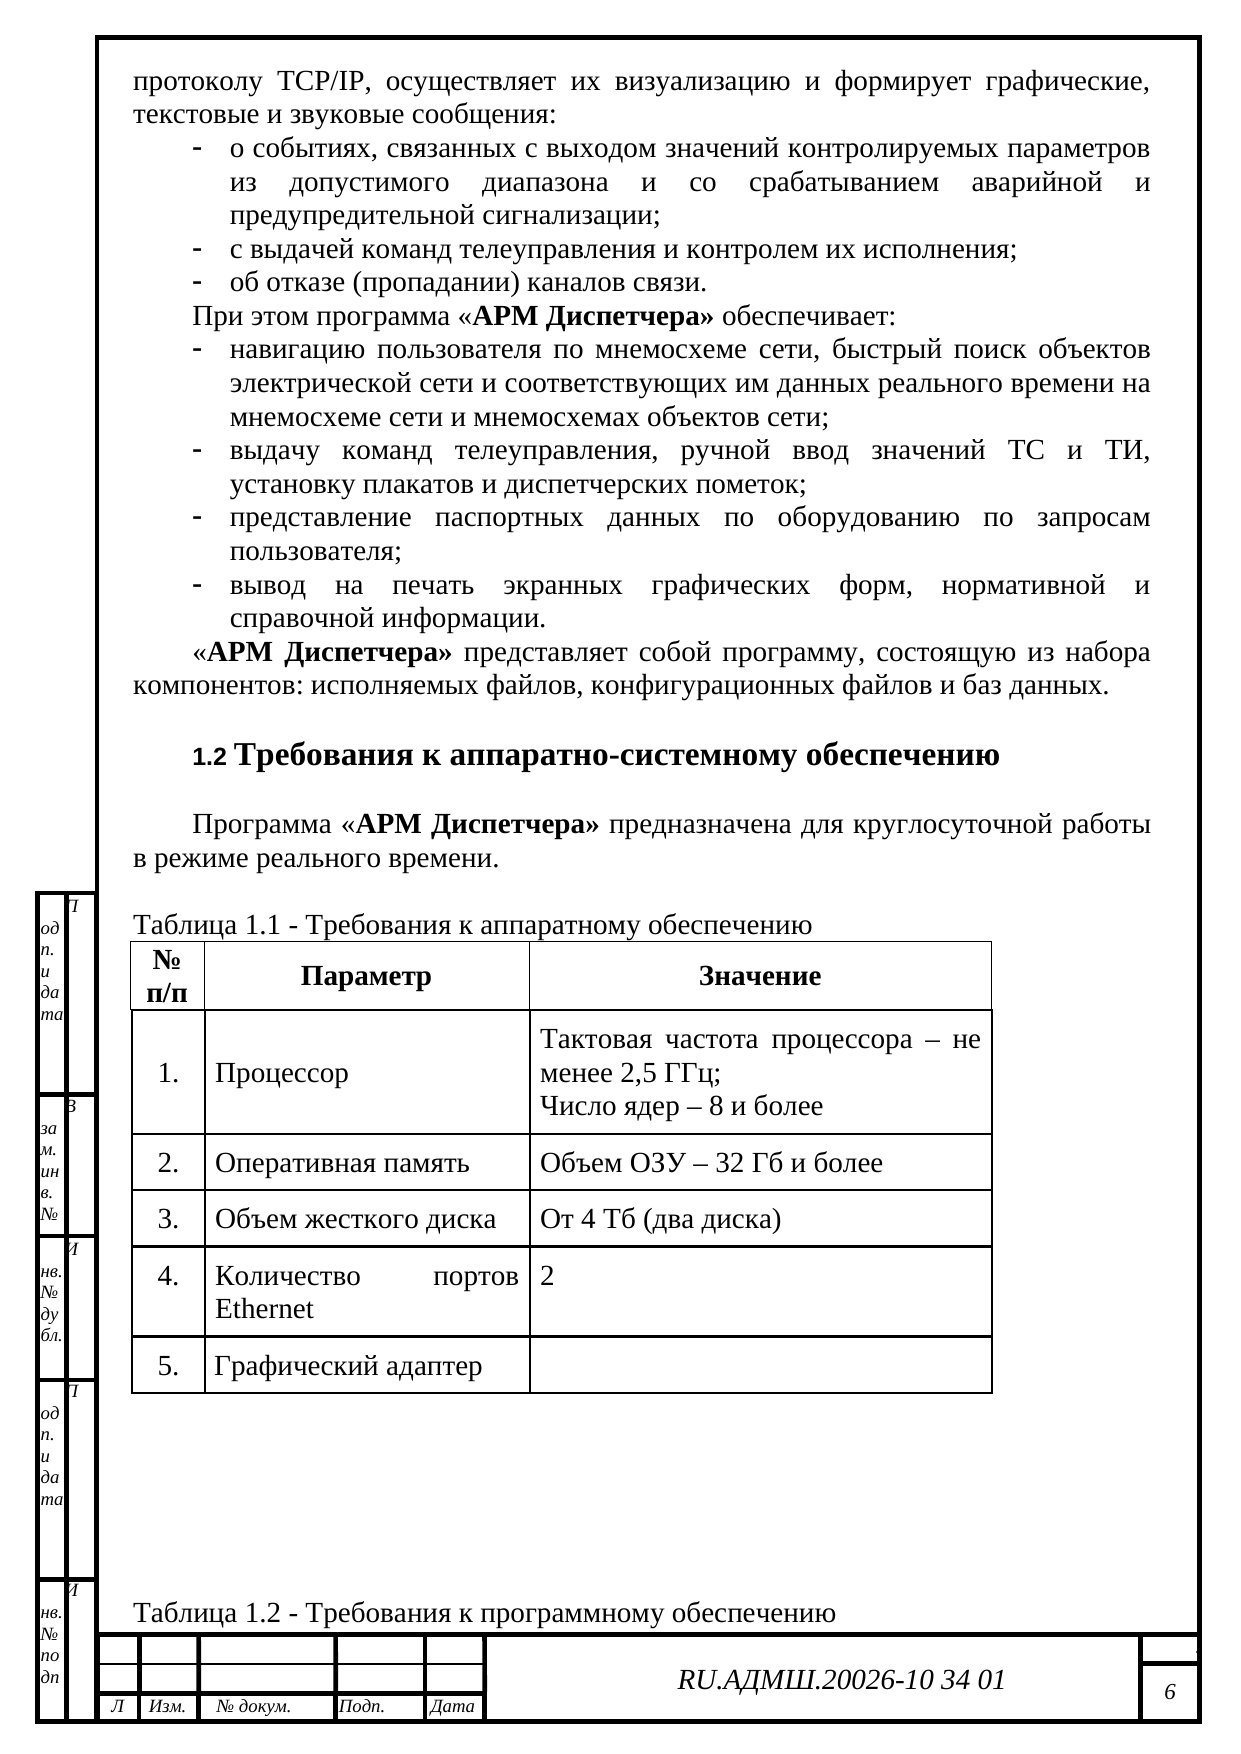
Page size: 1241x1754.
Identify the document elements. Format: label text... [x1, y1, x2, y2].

text Таблица 1.2 - Требования к программному обеспечению [133, 1595, 1152, 1629]
table_header № п/п [131, 942, 204, 1009]
table_header Значение [530, 942, 991, 1009]
list выдачу команд телеуправления, ручной ввод значений ТС и ТИ, установку плакатов и диспетчерских пометок; [192, 432, 1152, 499]
text При этом программа «АРМ Диспетчера» обеспечивает: [133, 298, 1152, 332]
text Программа «АРМ Диспетчера» предназначена для круглосуточной работы в режиме реального времени. [133, 806, 1152, 873]
list с выдачей команд телеуправления и контролем их исполнения; [192, 231, 1152, 264]
table_header Параметр [205, 942, 529, 1009]
table_cell 4. [133, 1248, 204, 1335]
table_cell Объем ОЗУ – 32 Гб и более [531, 1135, 991, 1189]
table_cell Графический адаптер [206, 1338, 529, 1392]
table_cell Объем жесткого диска [206, 1191, 529, 1245]
table_cell 2 [531, 1248, 991, 1335]
list представление паспортных данных по оборудованию по запросам пользователя; [192, 499, 1152, 567]
table_cell 3. [133, 1191, 204, 1245]
table_cell 1. [133, 1011, 204, 1132]
table_cell Тактовая частота процессора – не менее 2,5 ГГц; Число ядер – 8 и более [531, 1011, 991, 1132]
table_cell 2. [133, 1135, 204, 1189]
table_cell Процессор [206, 1011, 529, 1132]
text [133, 63, 1152, 130]
table_cell Количество портов Ethernet [206, 1248, 529, 1335]
table_cell От 4 Тб (два диска) [531, 1191, 991, 1245]
table_cell 5. [133, 1338, 204, 1392]
list о событиях, связанных с выходом значений контролируемых параметров из допустимого диапазона и со срабатыванием аварийной и предупредительной сигнализации; [192, 130, 1152, 231]
text «АРМ Диспетчера» представляет собой программу, состоящую из набора компонентов: исполняемых файлов, конфигурационных файлов и баз данных. [133, 634, 1152, 701]
list вывод на печать экранных графических форм, нормативной и справочной информации. [192, 567, 1152, 634]
text Таблица 1.1 - Требования к аппаратному обеспечению [133, 907, 1137, 941]
list об отказе (пропадании) каналов связи. [192, 264, 1152, 298]
subtitle Требования к аппаратно-системному обеспечению [133, 734, 1152, 773]
table_cell Оперативная память [206, 1135, 529, 1189]
list навигацию пользователя по мнемосхеме сети, быстрый поиск объектов электрической сети и соответствующих им данных реального времени на мнемосхеме сети и мнемосхемах объектов сети; [192, 332, 1152, 432]
table_cell [531, 1338, 991, 1392]
